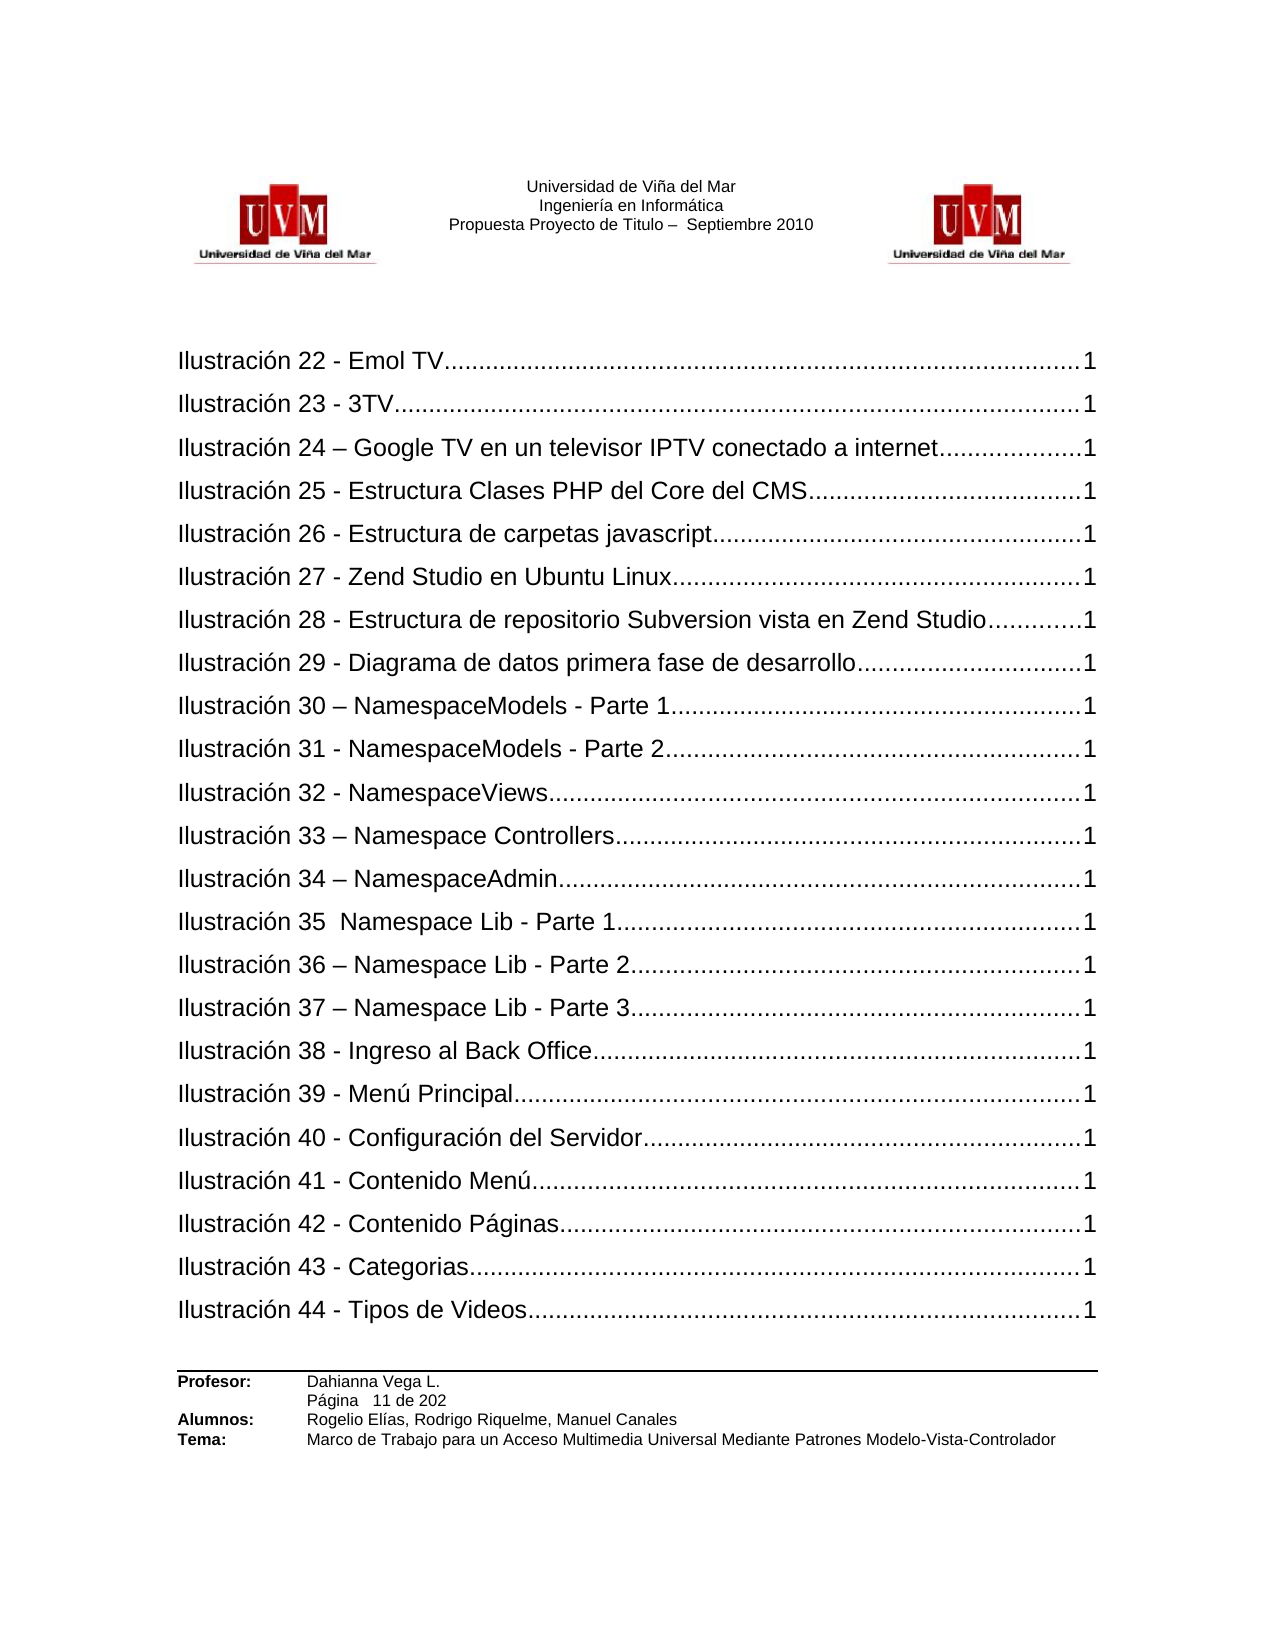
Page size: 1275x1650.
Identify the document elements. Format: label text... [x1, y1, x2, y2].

text Ilustración 39 - Menú Principal 1 [177, 1079, 1098, 1108]
text Ilustración 36 – Namespace Lib - Parte 2 1 [177, 950, 1098, 979]
text Ilustración 22 - Emol TV 1 [177, 346, 1098, 375]
text Ilustración 27 - Zend Studio en Ubuntu Linux 1 [177, 562, 1098, 591]
text Ilustración 41 - Contenido Menú 1 [177, 1166, 1098, 1194]
text Ilustración 32 - NamespaceViews 1 [177, 778, 1098, 806]
text Ilustración 23 - 3TV 1 [177, 389, 1098, 418]
picture [871, 176, 1084, 267]
text Ilustración 30 – NamespaceModels - Parte 1 1 [177, 691, 1098, 720]
text Ilustración 29 - Diagrama de datos primera fase de desarrollo 1 [177, 648, 1098, 677]
text Ilustración 25 - Estructura Clases PHP del Core del CMS 1 [177, 476, 1098, 504]
text Ilustración 35 Namespace Lib - Parte 1 1 [177, 907, 1098, 936]
text Ilustración 40 - Configuración del Servidor 1 [177, 1123, 1098, 1151]
picture [177, 176, 390, 267]
text Ilustración 38 - Ingreso al Back Office 1 [177, 1036, 1098, 1065]
text Ilustración 37 – Namespace Lib - Parte 3 1 [177, 993, 1098, 1022]
text Ilustración 26 - Estructura de carpetas javascript 1 [177, 519, 1098, 548]
text Ilustración 33 – Namespace Controllers 1 [177, 821, 1098, 849]
text Ilustración 34 – NamespaceAdmin 1 [177, 864, 1098, 893]
text Ilustración 24 – Google TV en un televisor IPTV conectado a internet 1 [177, 433, 1098, 461]
text Ilustración 42 - Contenido Páginas 1 [177, 1209, 1098, 1238]
text Ilustración 43 - Categorias 1 [177, 1252, 1098, 1281]
text Ilustración 28 - Estructura de repositorio Subversion vista en Zend Studio 1 [177, 605, 1098, 634]
text Ilustración 31 - NamespaceModels - Parte 2 1 [177, 734, 1098, 763]
text Ilustración 44 - Tipos de Videos 1 [177, 1295, 1098, 1324]
